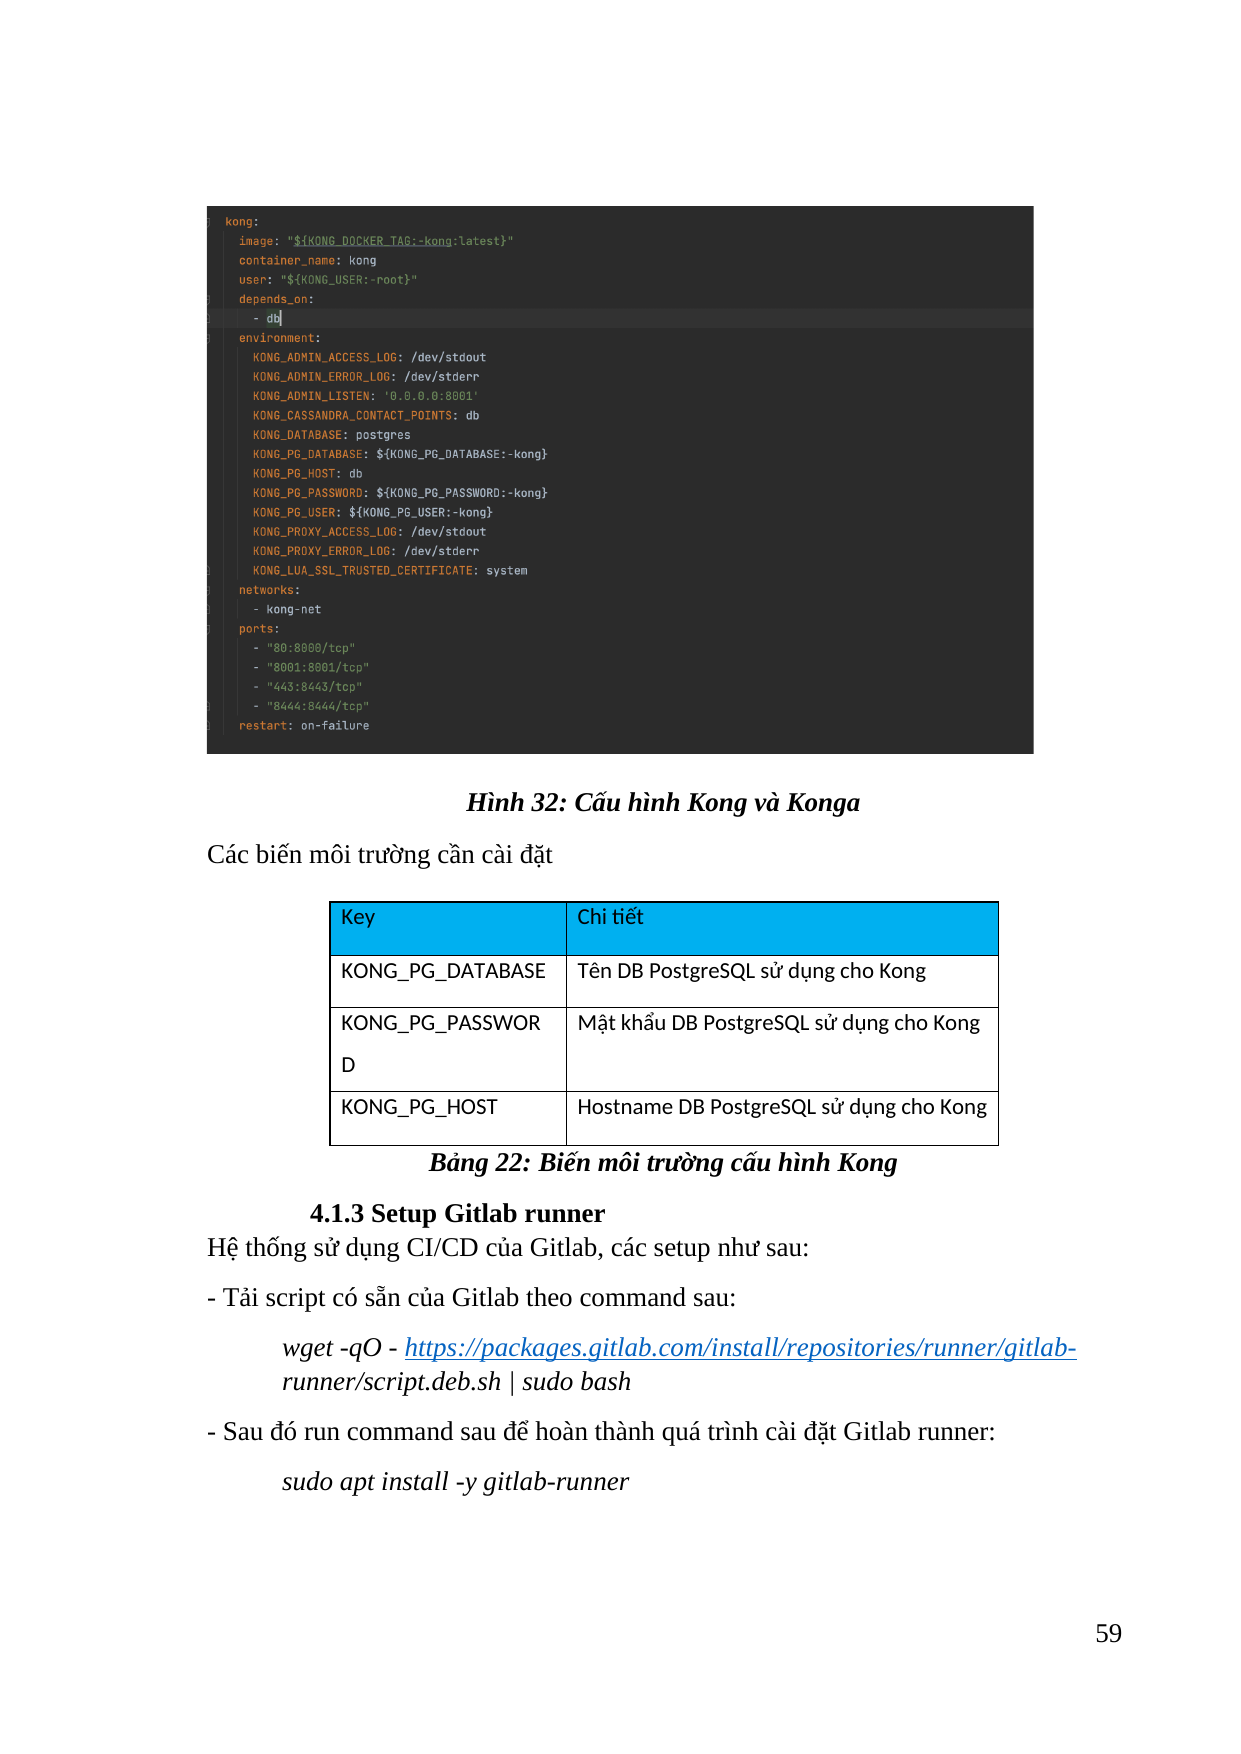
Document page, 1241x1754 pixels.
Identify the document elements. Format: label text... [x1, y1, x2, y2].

table_header Key [331, 903, 566, 955]
table_cell Mật khẩu DB PostgreSQL sử dụng cho Kong [567, 1008, 998, 1091]
table_cell KONG_PG_DATABASE [331, 956, 566, 1007]
table_cell KONG_PG_PASSWORD [331, 1008, 566, 1091]
table_header Chi tiết [567, 903, 998, 955]
text sudo apt install -y gitlab-runner [207, 1466, 1122, 1497]
table_cell KONG_PG_HOST [331, 1092, 566, 1144]
subtitle 4.1.3 Setup Gitlab runner [310, 1198, 1122, 1229]
text - Tải script có sẵn của Gitlab theo command sau: [207, 1281, 1122, 1312]
text Các biến môi trường cần cài đặt [207, 838, 1122, 869]
table_cell Tên DB PostgreSQL sử dụng cho Kong [567, 956, 998, 1007]
text - Sau đó run command sau để hoàn thành quá trình cài đặt Gitlab runner: [207, 1415, 1122, 1446]
table_cell Hostname DB PostgreSQL sử dụng cho Kong [567, 1092, 998, 1144]
text Hệ thống sử dụng CI/CD của Gitlab, các setup như sau: [207, 1231, 1122, 1262]
picture [206, 206, 1034, 754]
text wget -qO - https://packages.gitlab.com/install/repositories/runner/gitlab-runner/script.deb.sh | sudo bash [282, 1332, 1122, 1396]
